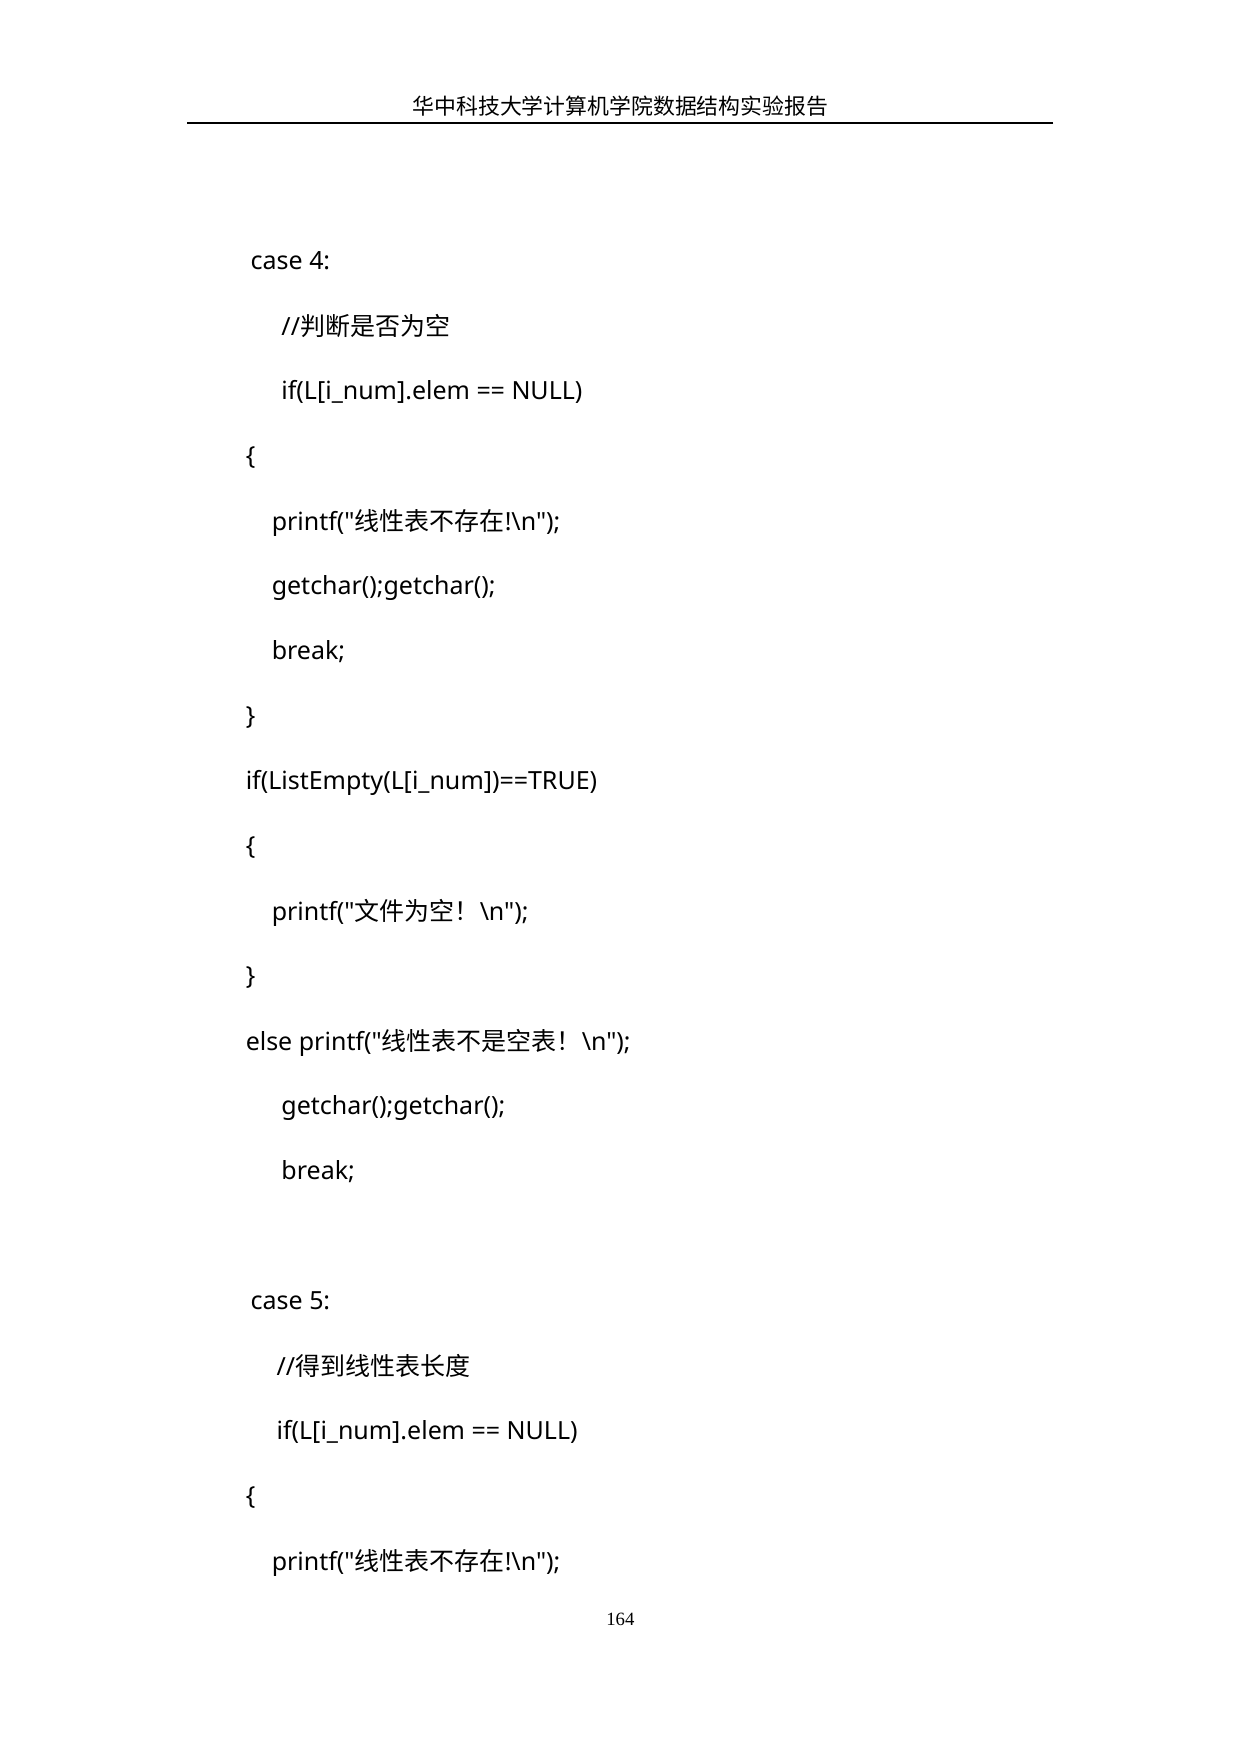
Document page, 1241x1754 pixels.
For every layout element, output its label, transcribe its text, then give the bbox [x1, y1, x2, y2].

text { [187, 1462, 1053, 1527]
text if(L[i_num].elem == NULL) [187, 1397, 1053, 1462]
text case 5: [187, 1267, 1053, 1332]
text break; [187, 617, 1053, 682]
text case 4: [187, 227, 1053, 292]
text if(ListEmpty(L[i_num])==TRUE) [187, 747, 1053, 812]
text } [187, 682, 1053, 747]
text { [187, 812, 1053, 877]
text //得到线性表长度 [187, 1332, 1053, 1397]
text if(L[i_num].elem == NULL) [187, 357, 1053, 422]
text else printf("线性表不是空表！\n"); [187, 1007, 1053, 1072]
text printf("线性表不存在!\n"); [187, 1527, 1053, 1592]
text getchar();getchar(); [187, 1072, 1053, 1137]
text { [187, 422, 1053, 487]
text printf("文件为空！\n"); [187, 877, 1053, 942]
text printf("线性表不存在!\n"); [187, 487, 1053, 552]
text } [187, 942, 1053, 1007]
text getchar();getchar(); [187, 552, 1053, 617]
text //判断是否为空 [187, 292, 1053, 357]
text break; [187, 1137, 1053, 1202]
